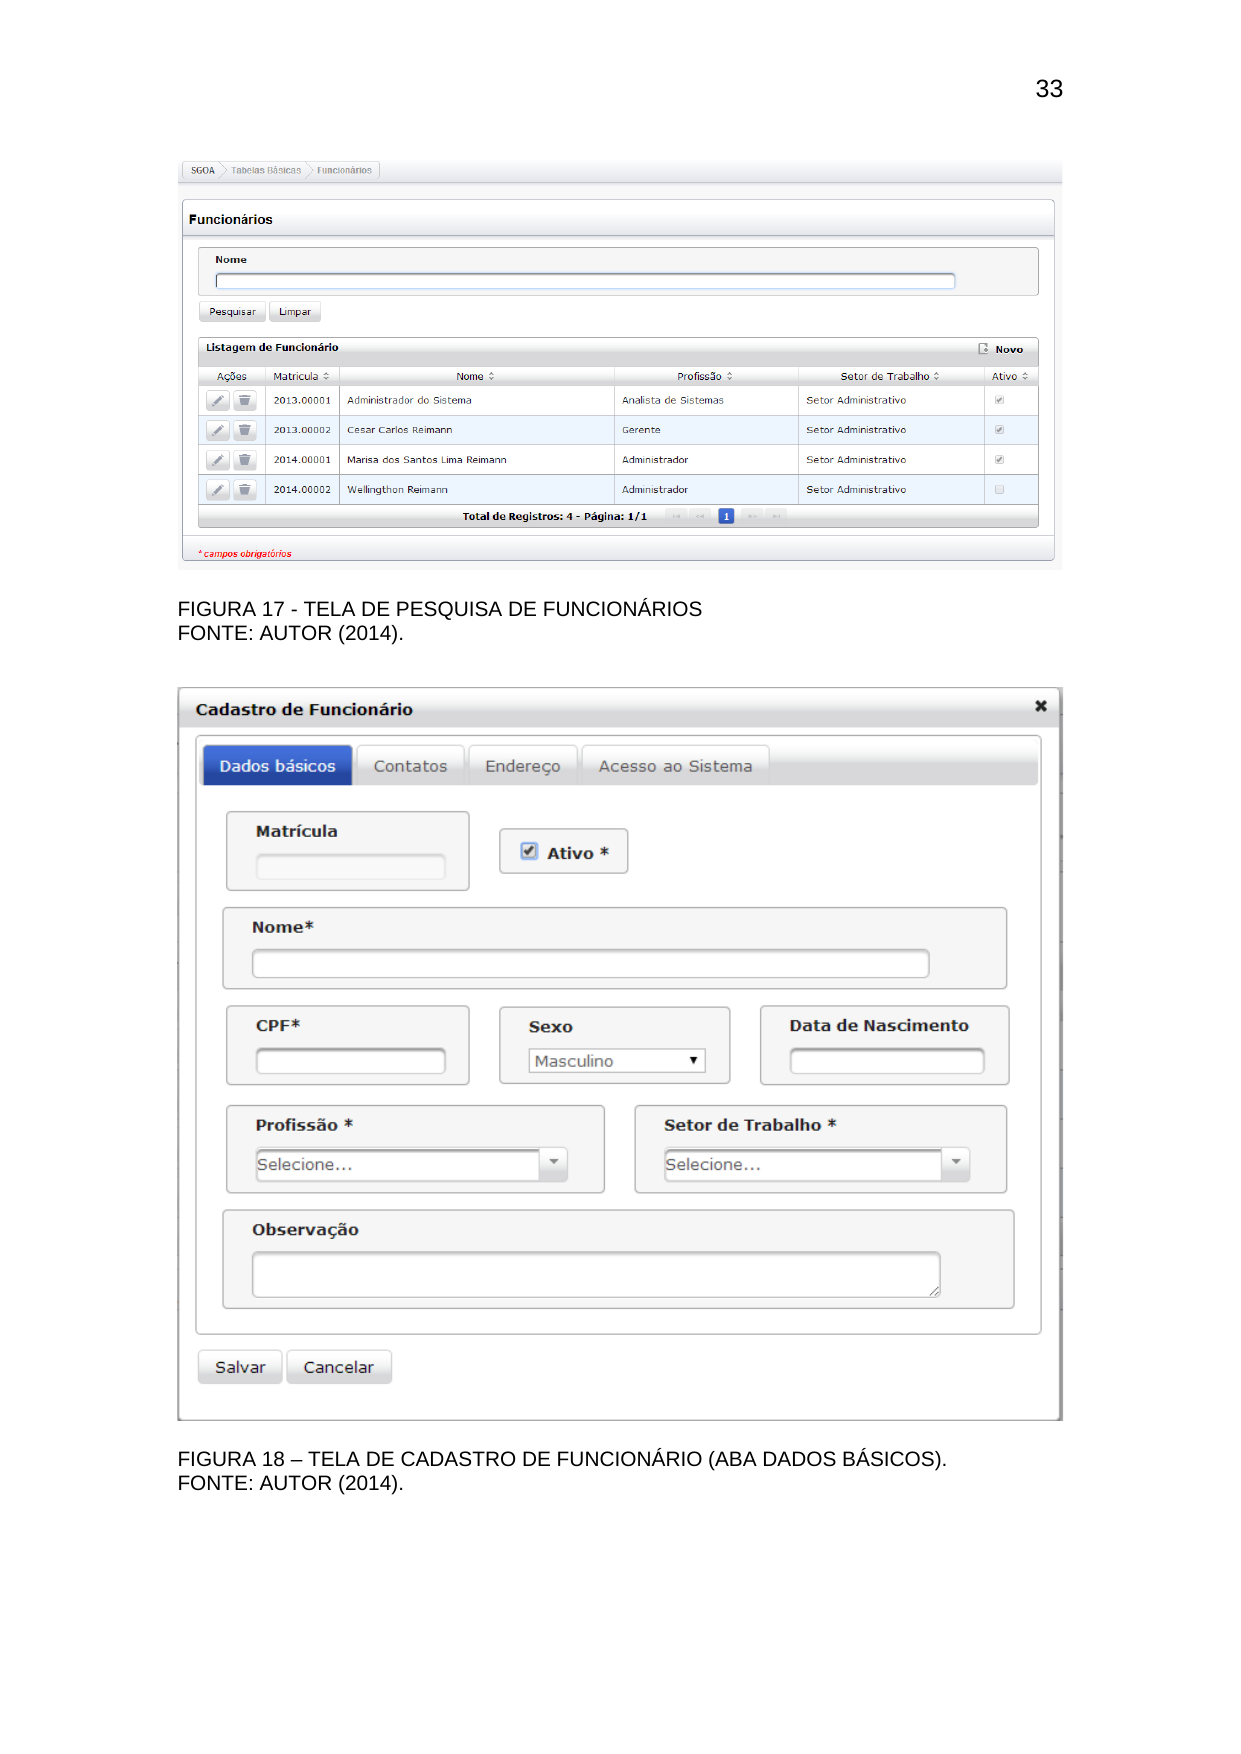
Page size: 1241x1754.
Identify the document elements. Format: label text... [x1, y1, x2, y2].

picture [178, 160, 1063, 570]
text FONTE: Autor (2014). [177, 1471, 1063, 1495]
picture [177, 687, 1064, 1421]
text FONTE: Autor (2014). [177, 621, 1063, 645]
